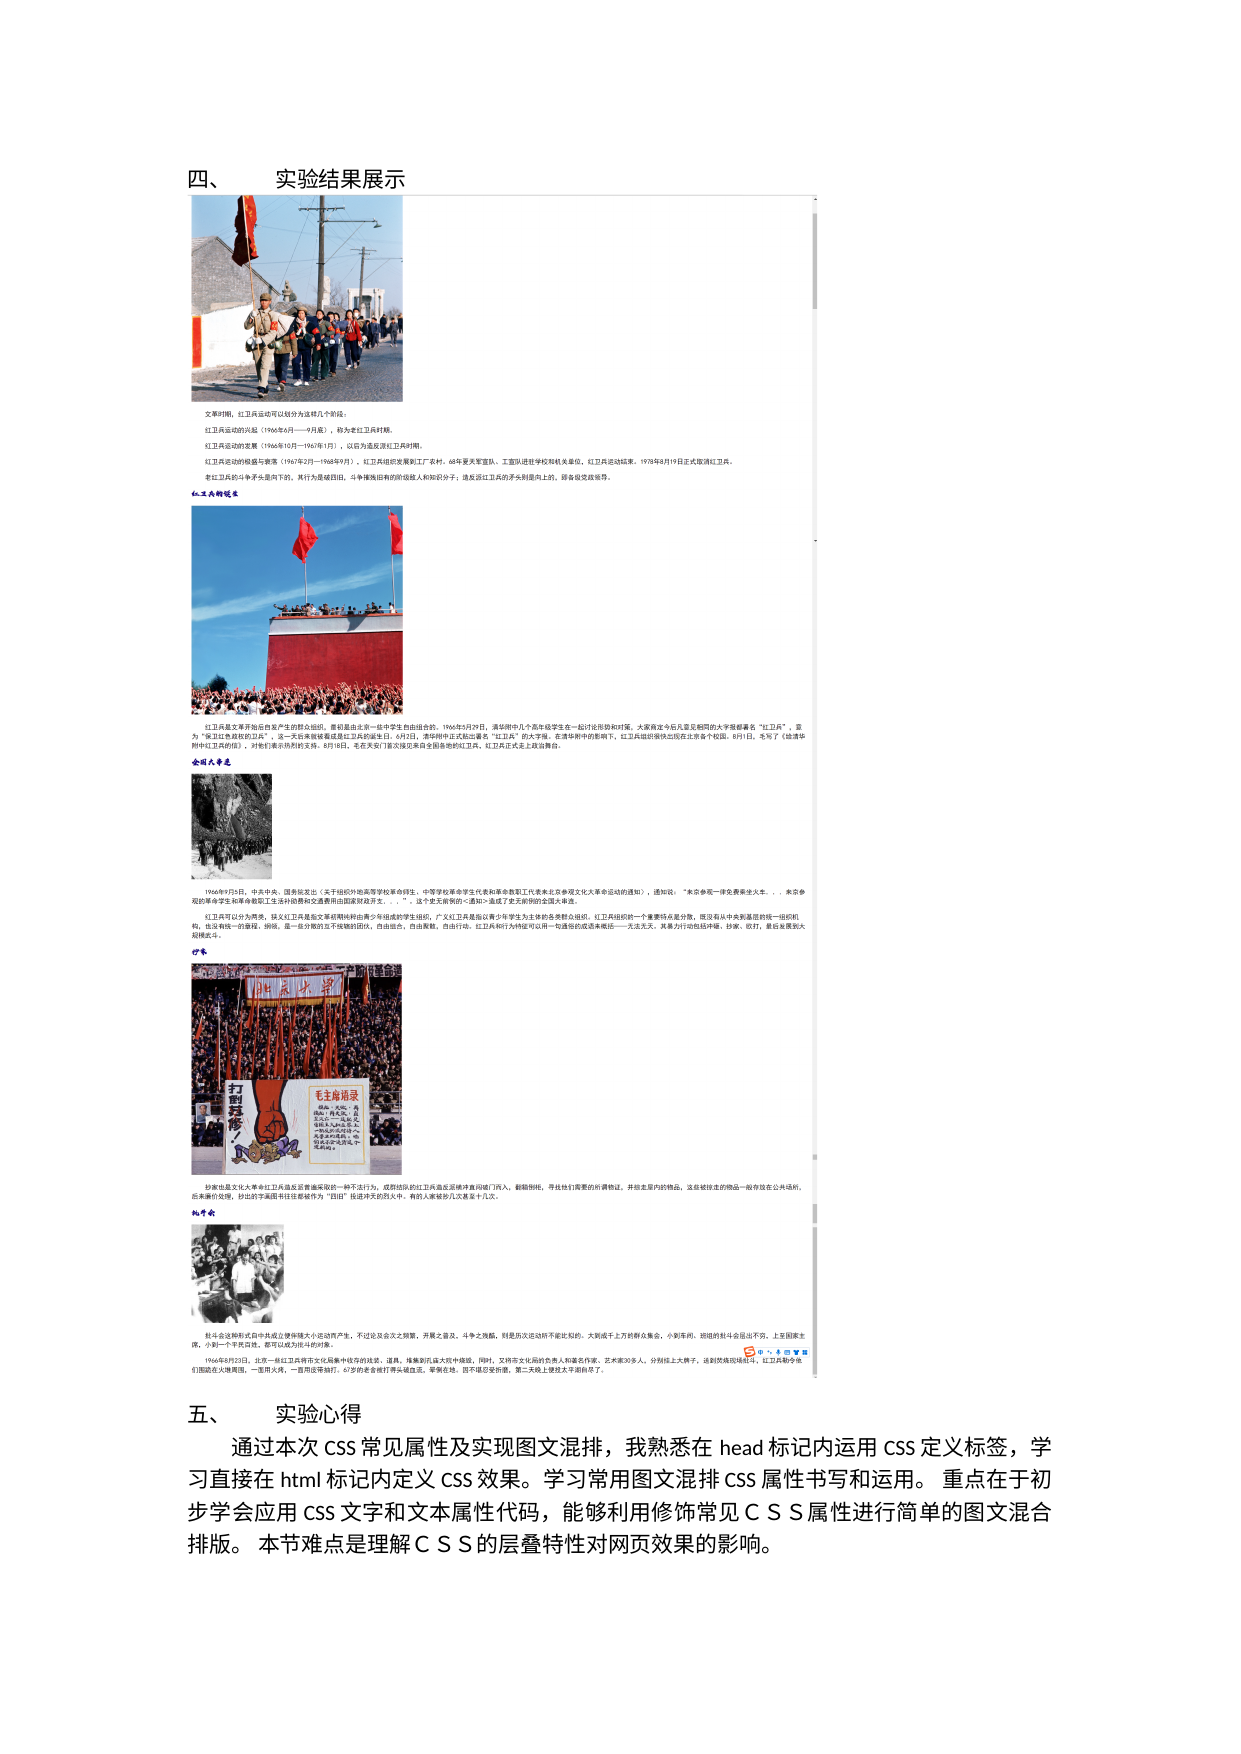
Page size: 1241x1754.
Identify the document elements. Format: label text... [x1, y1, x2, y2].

text 通过本次CSS常见属性及实现图文混排，我熟悉在head标记内运用CSS定义标签，学习直接在html标记内定义CSS效果。学习常用图文混排CSS属性书写和运用。 重点在于初步学会应用CSS文字和文本属性代码，能够利用修饰常见ＣＳＳ属性进行简单的图文混合排版。 本节难点是理解ＣＳＳ的层叠特性对网页效果的影响。 [187, 1429, 1053, 1559]
list 实验结果展示 [187, 162, 1053, 194]
picture [187, 194, 818, 1378]
list 实验心得 [187, 1397, 1053, 1429]
